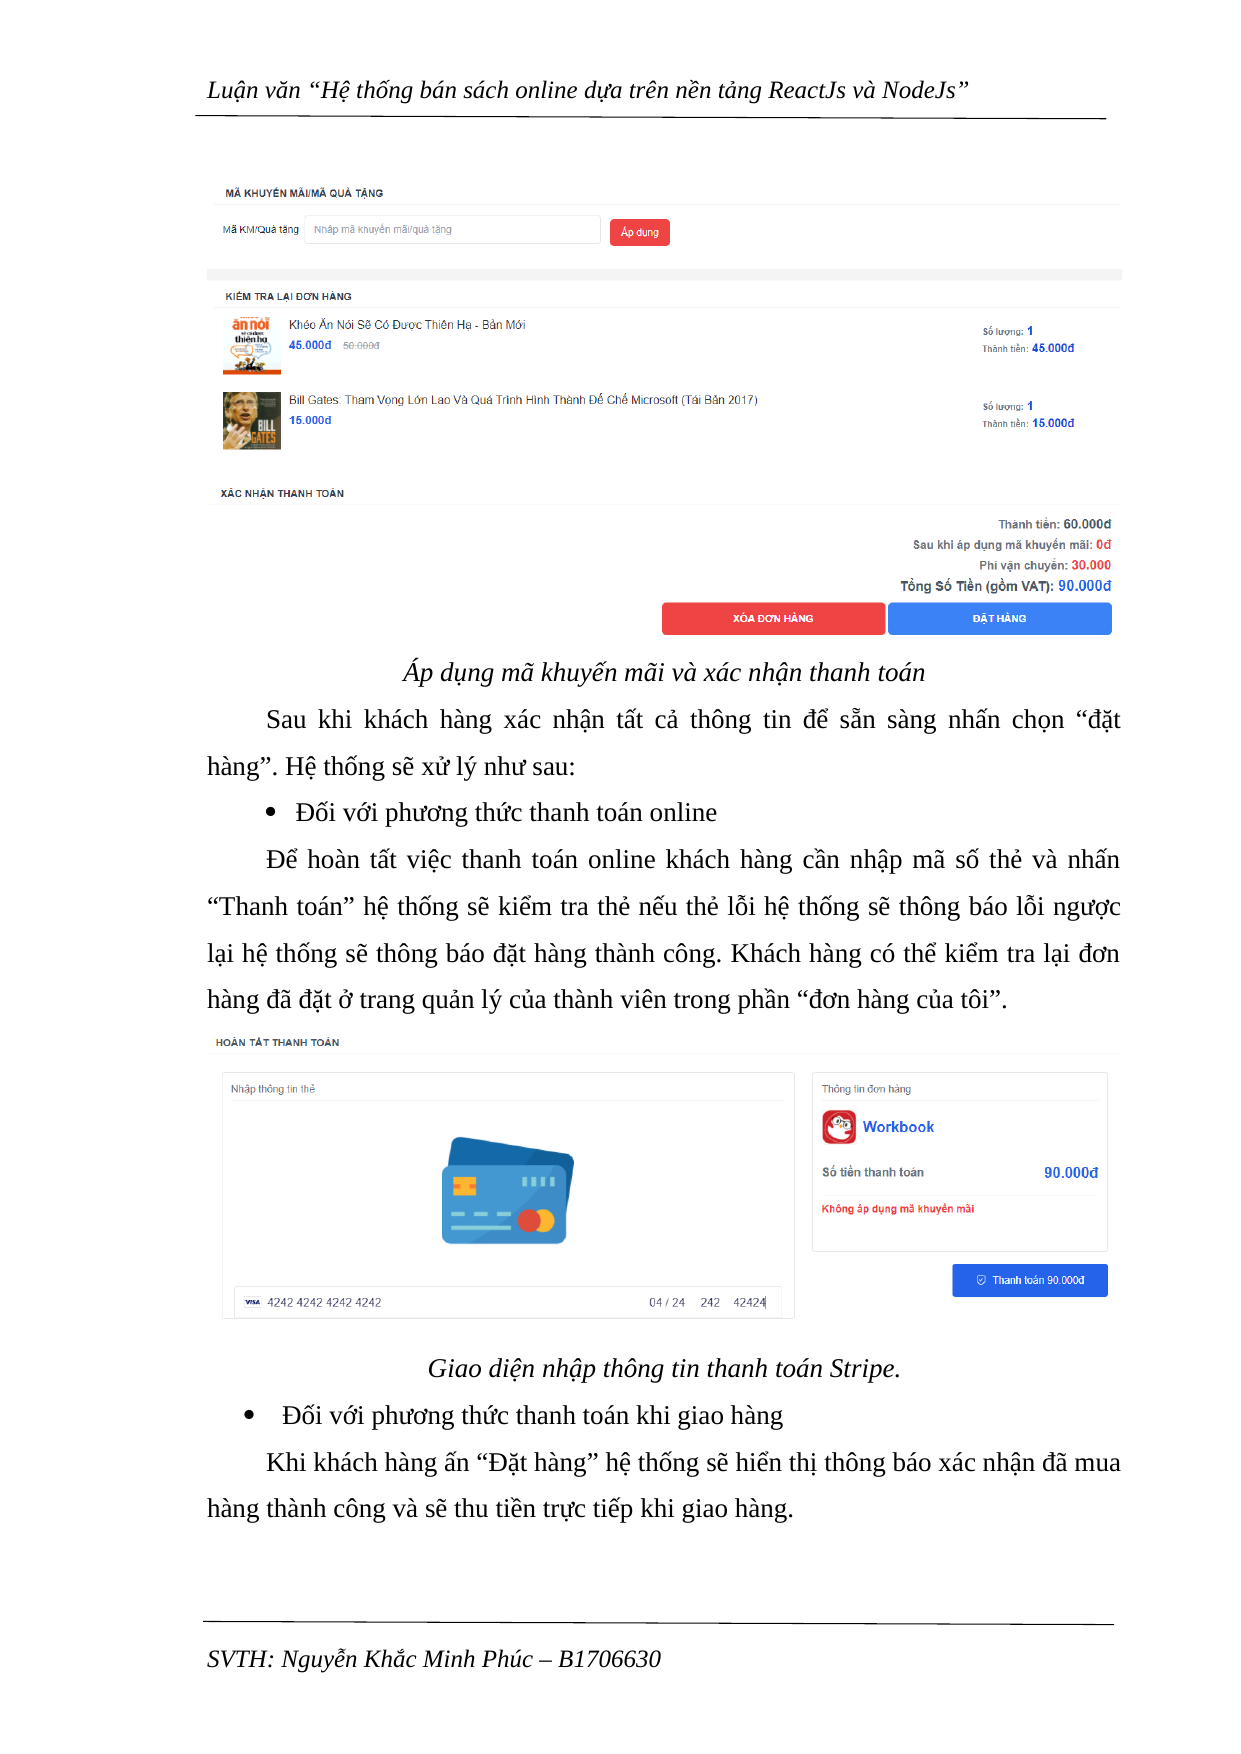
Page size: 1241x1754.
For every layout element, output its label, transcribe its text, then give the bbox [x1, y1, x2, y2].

text Giao diện nhập thông tin thanh toán Stripe. [207, 1352, 1122, 1383]
text Khi khách hàng ấn “Đặt hàng” hệ thống sẽ hiển thị thông báo xác nhận đã mua hàng thành công và sẽ thu tiền trực tiếp khi giao hàng. [207, 1446, 1122, 1524]
text Sau khi khách hàng xác nhận tất cả thông tin để sẵn sàng nhấn chọn “đặt hàng”. Hệ thống sẽ xử lý như sau: [207, 703, 1122, 781]
text Để hoàn tất việc thanh toán online khách hàng cần nhập mã số thẻ và nhấn “Thanh toán” hệ thống sẽ kiểm tra thẻ nếu thẻ lỗi hệ thống sẽ thông báo lỗi ngược lại hệ thống sẽ thông báo đặt hàng thành công. Khách hàng có thể kiểm tra lại đơn hàng đã đặt ở trang quản lý của thành viên trong phần “đơn hàng của tôi”. [207, 843, 1122, 1014]
list Đối với phương thức thanh toán online [207, 796, 1122, 828]
list Đối với phương thức thanh toán khi giao hàng [244, 1399, 1122, 1430]
picture [206, 480, 1123, 651]
text Áp dụng mã khuyến mãi và xác nhận thanh toán [207, 656, 1122, 688]
picture [206, 177, 1123, 463]
picture [206, 1030, 1123, 1337]
